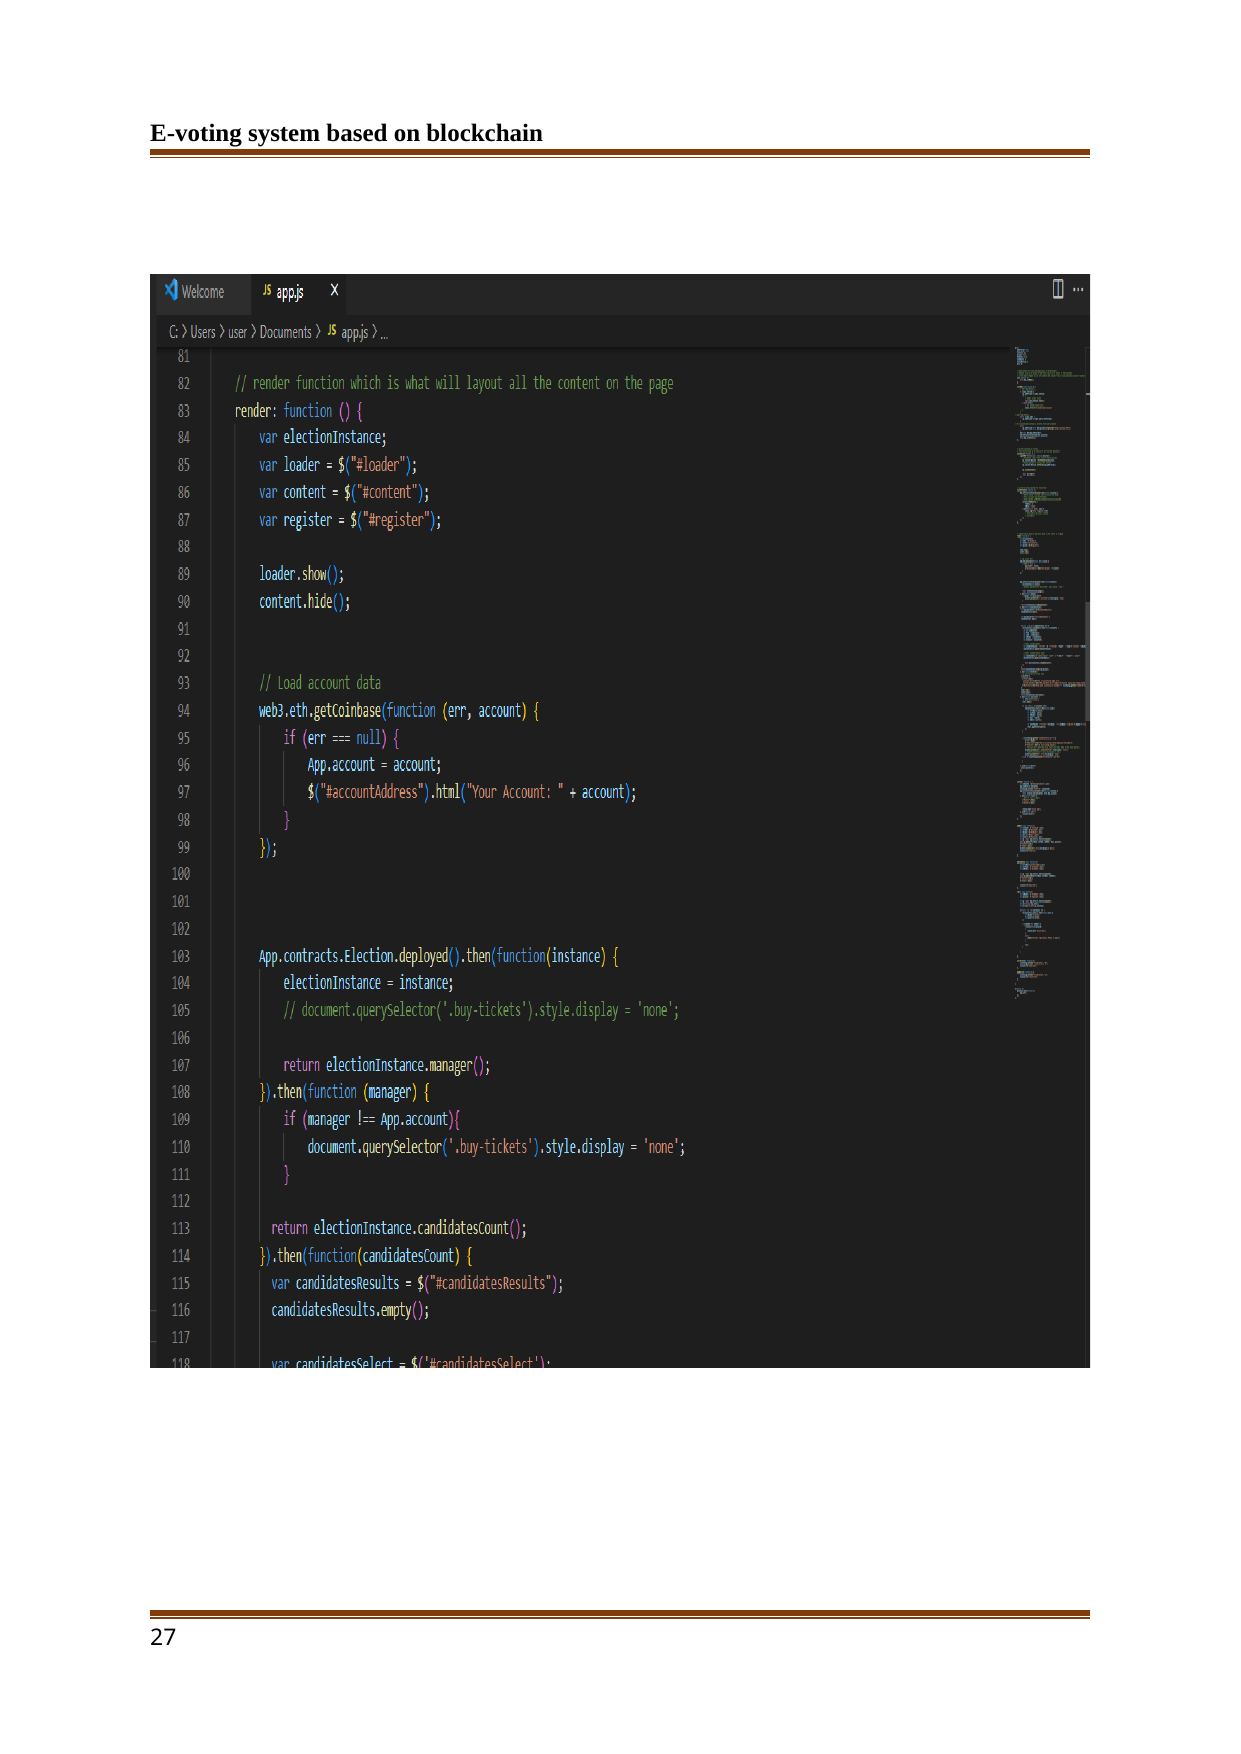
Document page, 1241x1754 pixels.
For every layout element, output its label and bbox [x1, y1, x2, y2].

picture [150, 274, 1091, 1368]
